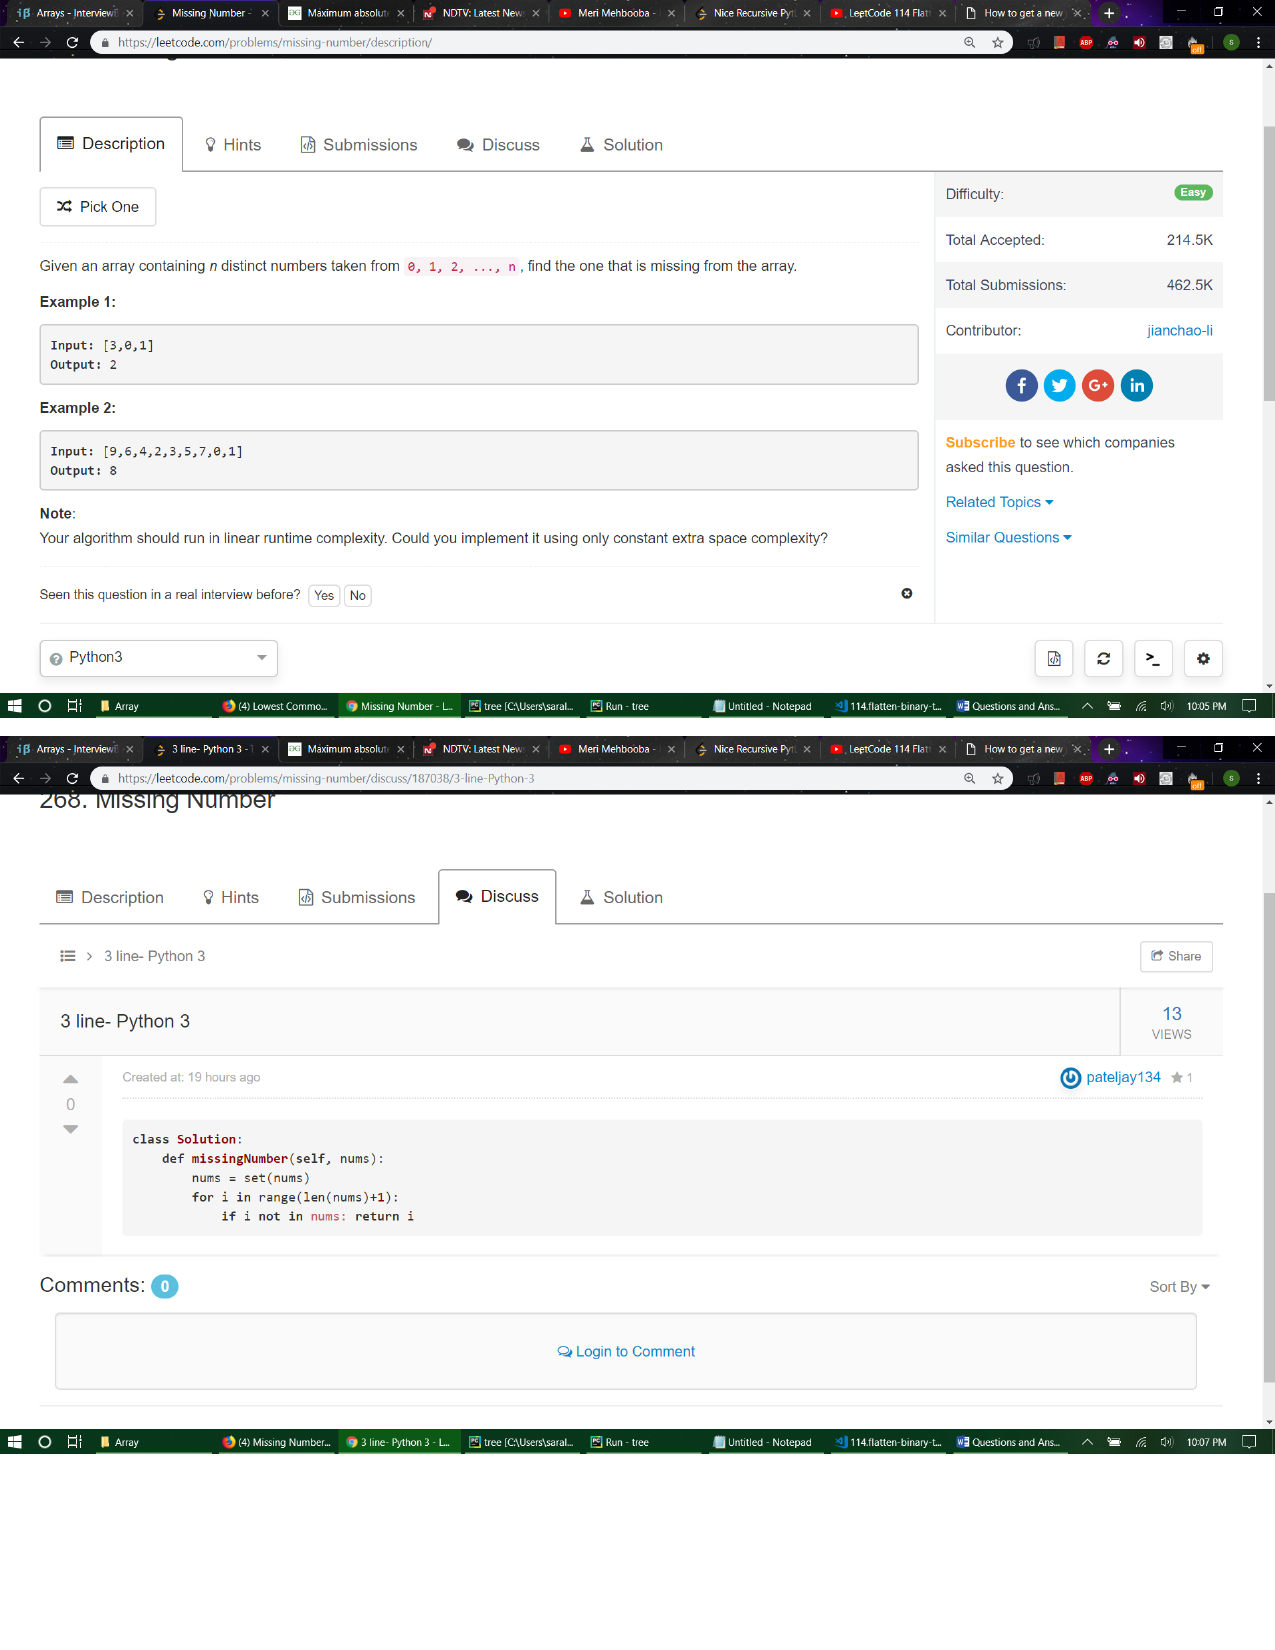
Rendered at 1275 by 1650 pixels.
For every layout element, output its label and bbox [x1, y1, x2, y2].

picture [0, 736, 1275, 1454]
picture [0, 0, 1275, 718]
